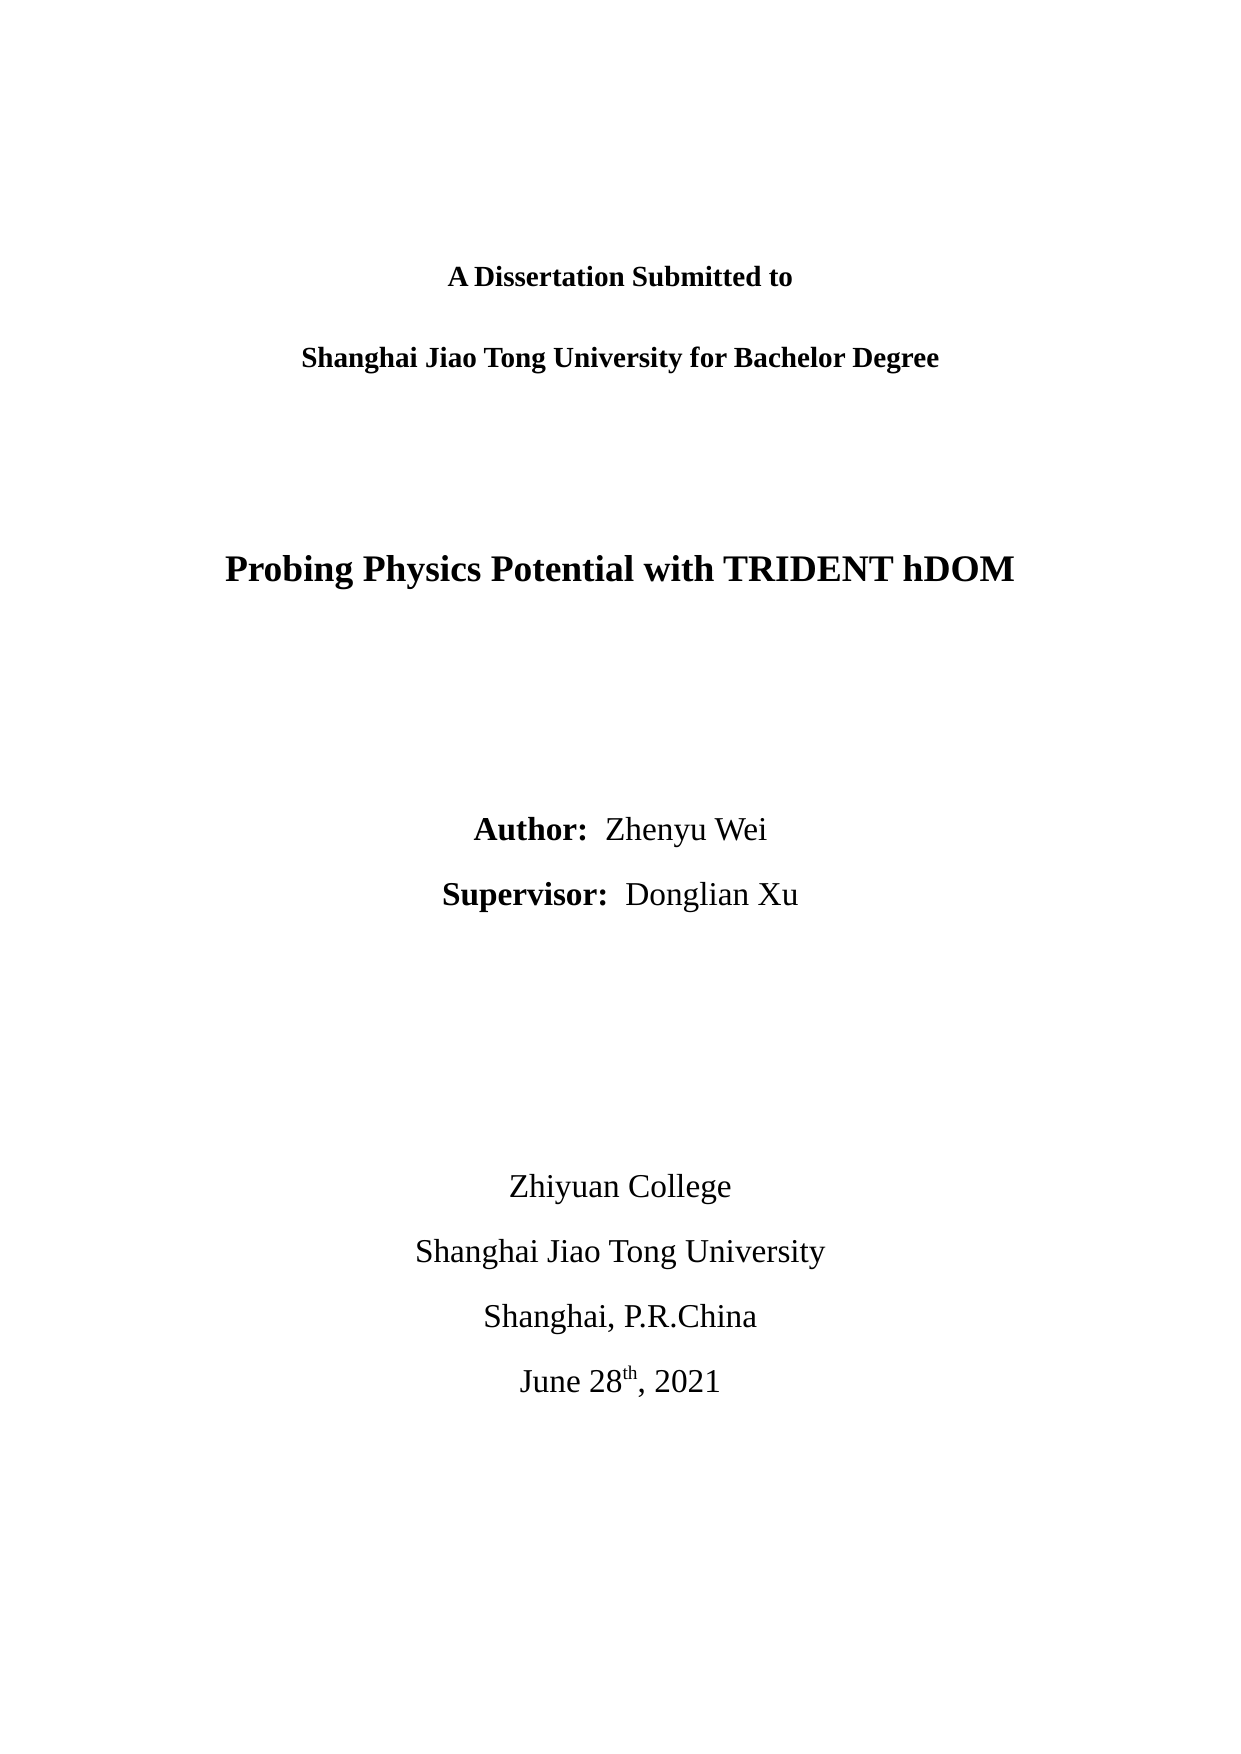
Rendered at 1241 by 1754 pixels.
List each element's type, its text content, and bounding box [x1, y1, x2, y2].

text Zhiyuan College [187, 1153, 1053, 1218]
text Probing Physics Potential with TRIDENT hDOM [187, 536, 1053, 601]
text A Dissertation Submitted to [187, 243, 1053, 308]
text June 28th, 2021 [187, 1348, 1053, 1413]
text Shanghai Jiao Tong University [187, 1218, 1053, 1283]
text Shanghai Jiao Tong University for Bachelor Degree [187, 324, 1053, 389]
text Supervisor: Donglian Xu [187, 861, 1053, 926]
text Author: Zhenyu Wei [187, 796, 1053, 861]
text Shanghai, P.R.China [187, 1283, 1053, 1348]
